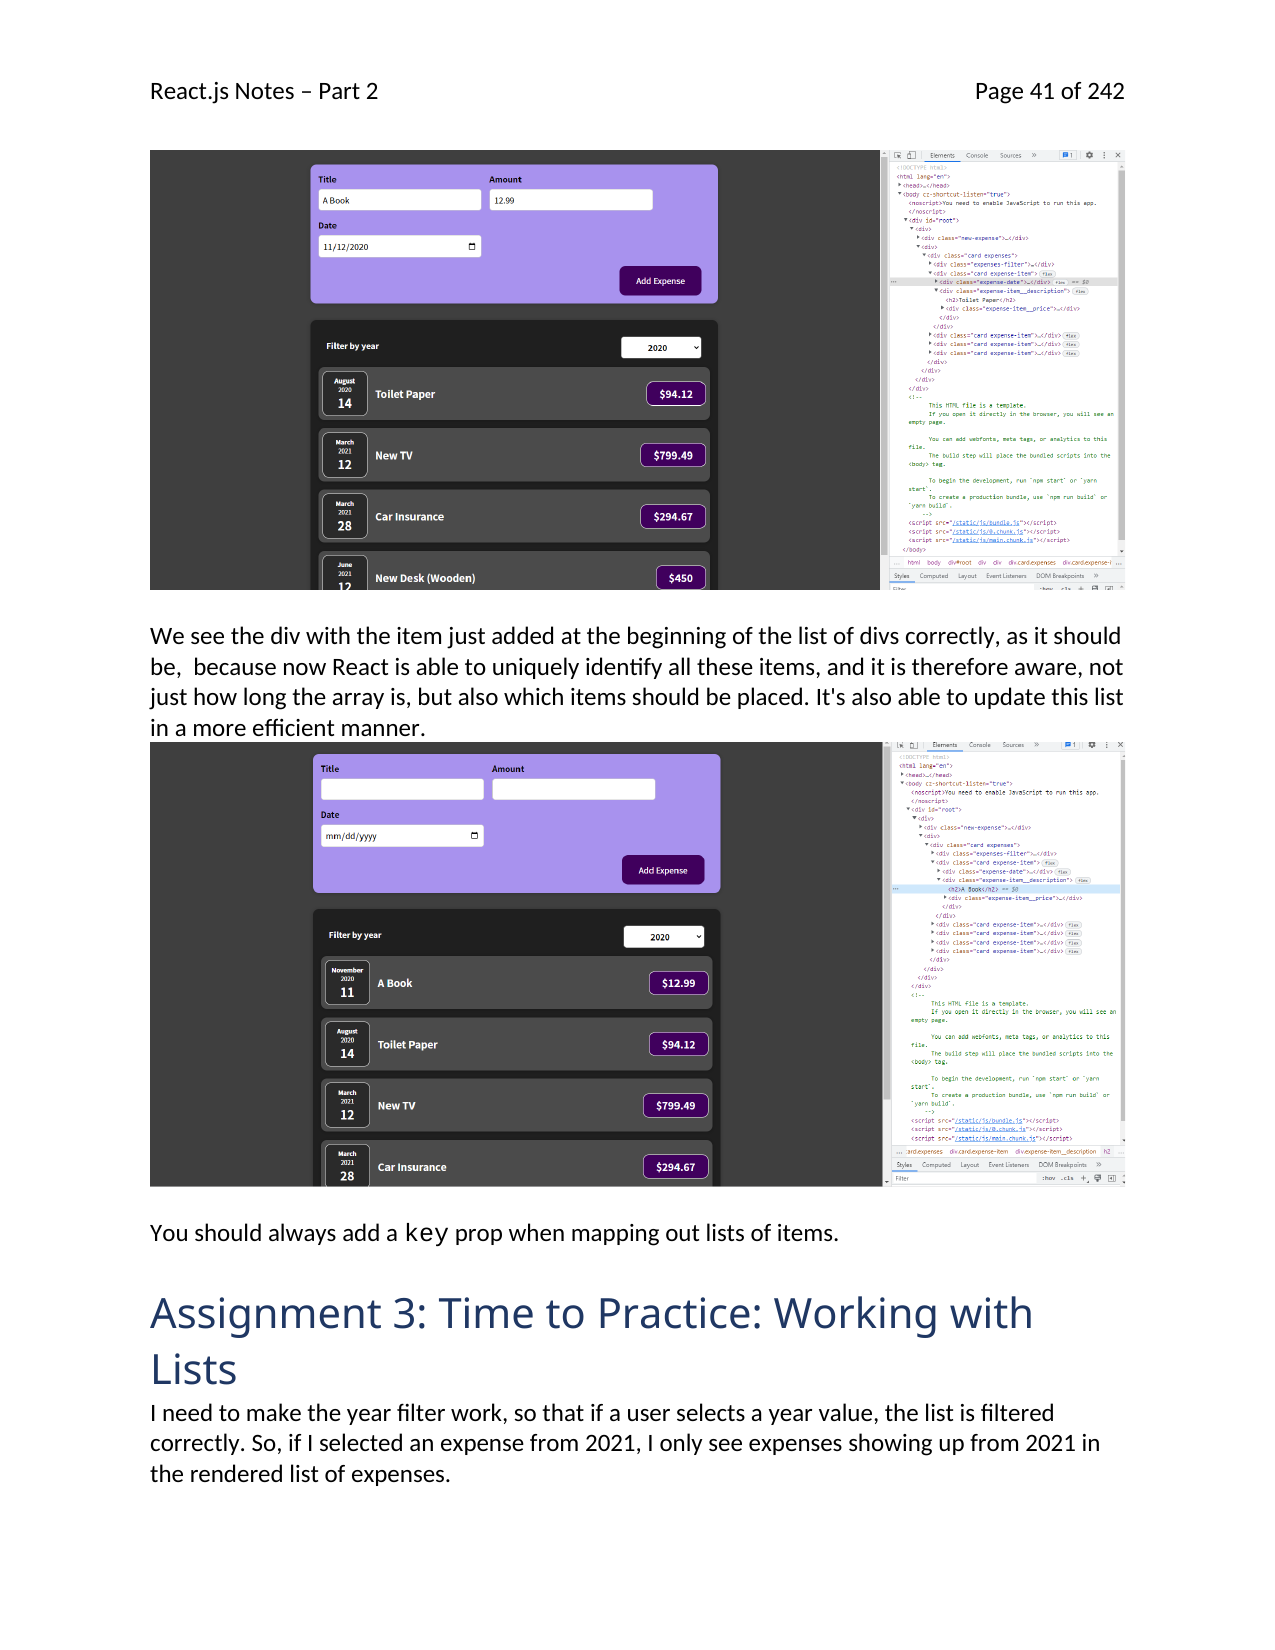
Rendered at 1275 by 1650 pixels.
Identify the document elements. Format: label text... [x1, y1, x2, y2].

picture [150, 742, 1125, 1187]
picture [150, 150, 1125, 590]
text You should always add a key prop when mapping out lists of items. [150, 1217, 1125, 1249]
text We see the div with the item just added at the beginning of the list of divs correctly, as it should be, because now React is able to uniquely identify all these items, and it is therefore aware, not just how long the array is, but also which items should be placed. It's also able to update this list in a more efficient manner. [150, 620, 1125, 742]
subtitle Assignment 3: Time to Practice: Working with Lists [150, 1283, 1125, 1397]
text I need to make the year filter work, so that if a user selects a year value, the list is filtered correctly. So, if I selected an expense from 2021, I only see expenses showing up from 2021 in the rendered list of expenses. [150, 1397, 1125, 1488]
